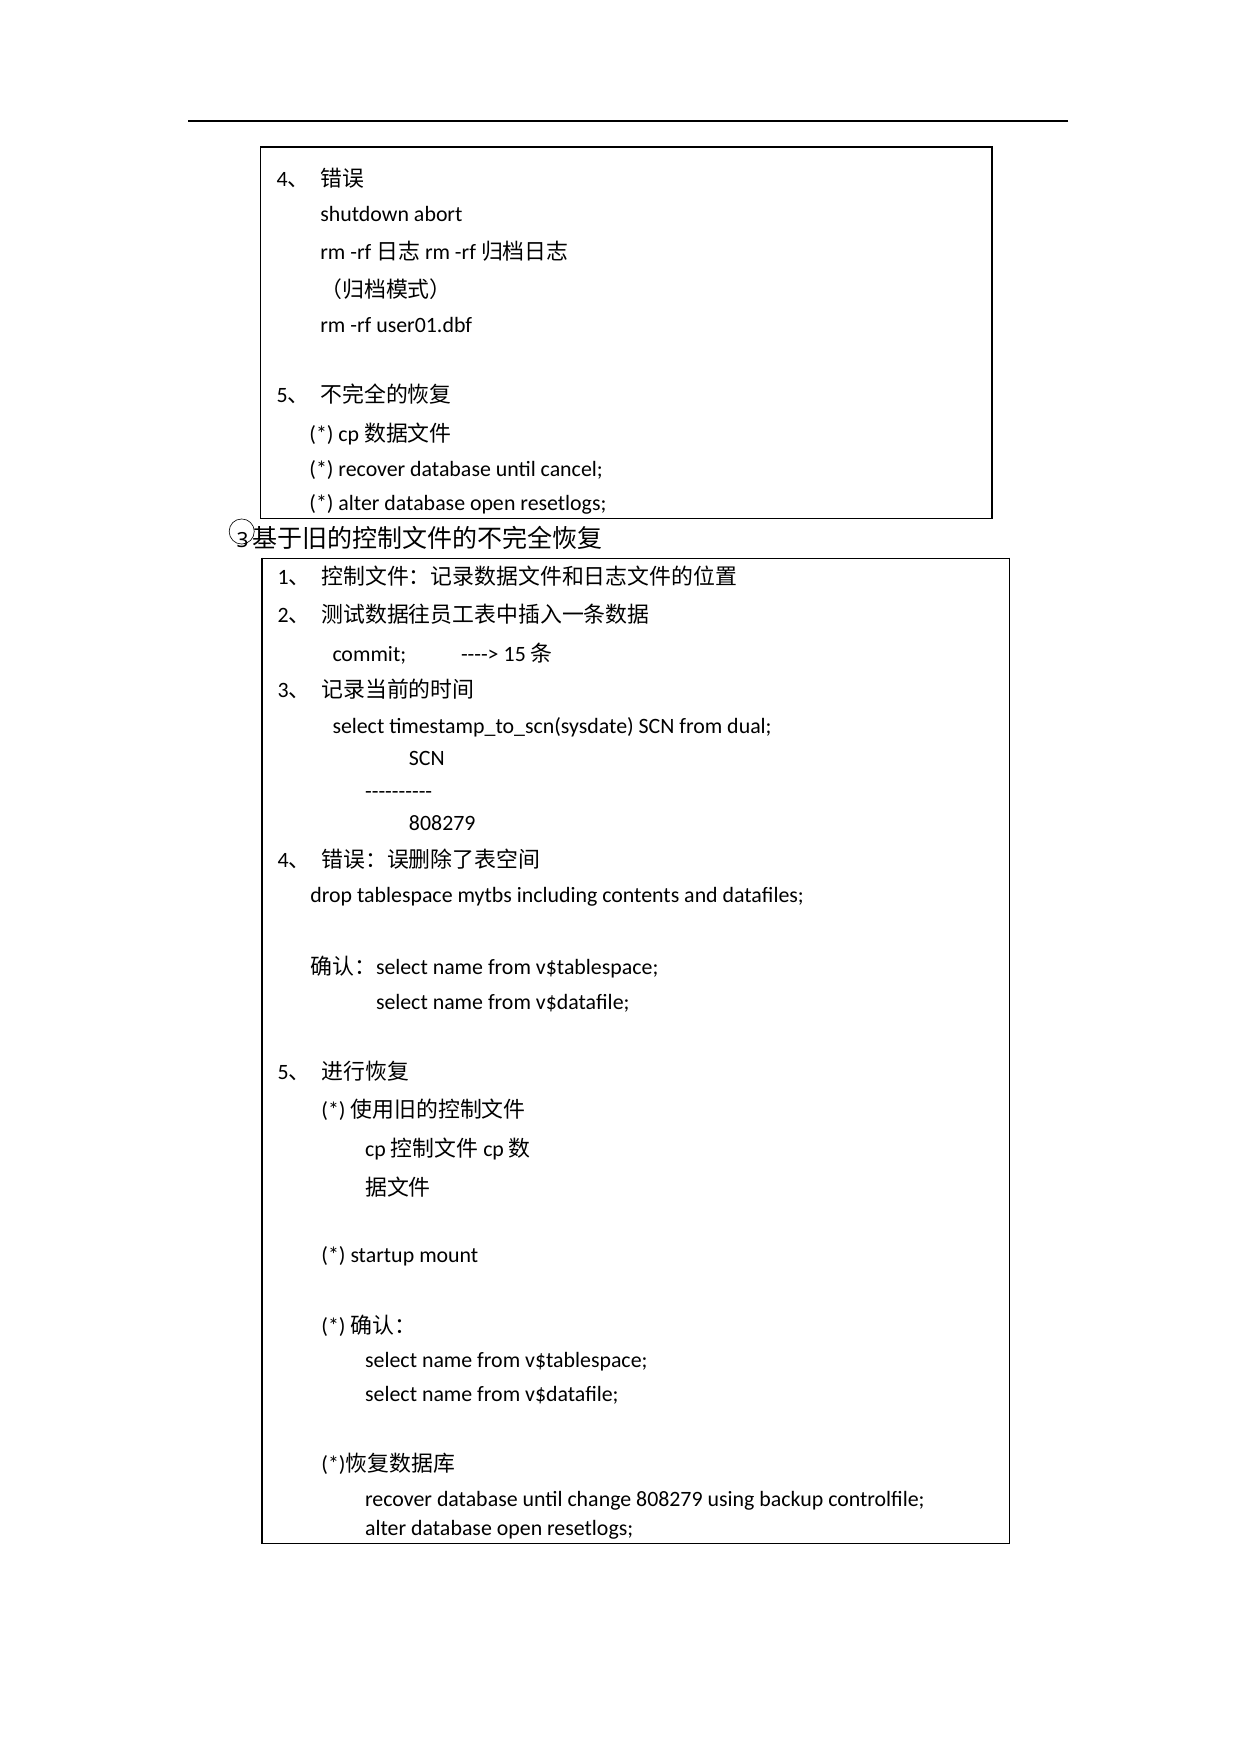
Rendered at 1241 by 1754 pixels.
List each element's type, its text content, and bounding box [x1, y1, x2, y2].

table_header 控制文件：记录数据文件和日志文件的位置 测试数据往员工表中插入一条数据 commit; ----> 15 条 记录当前的时间 select timestamp_to_scn(sysdate) SCN from dual; SCN ---------- 808279 错误：误删除了表空间 drop tablespace mytbs including contents and datafiles; 确认：select name from v$tablespace; select name from v$datafile; 进行恢复 (*) 使用旧的控制文件 cp 控制文件 cp 数据文件 (*) startup mount (*) 确认： select name from v$tablespace; select name from v$datafile; (*)恢复数据库 recover database until change 808279 using backup controlfile; alter database open resetlogs; [263, 559, 1009, 1543]
table_cell 错误 shutdown abort rm -rf 日志 rm -rf 归档日志（归档模式） rm -rf user01.dbf 不完全的恢复 (*) cp 数据文件 (*) recover database until cancel; (*) alter database open resetlogs; [261, 148, 991, 518]
text 3基于旧的控制文件的不完全恢复 [236, 519, 1068, 555]
